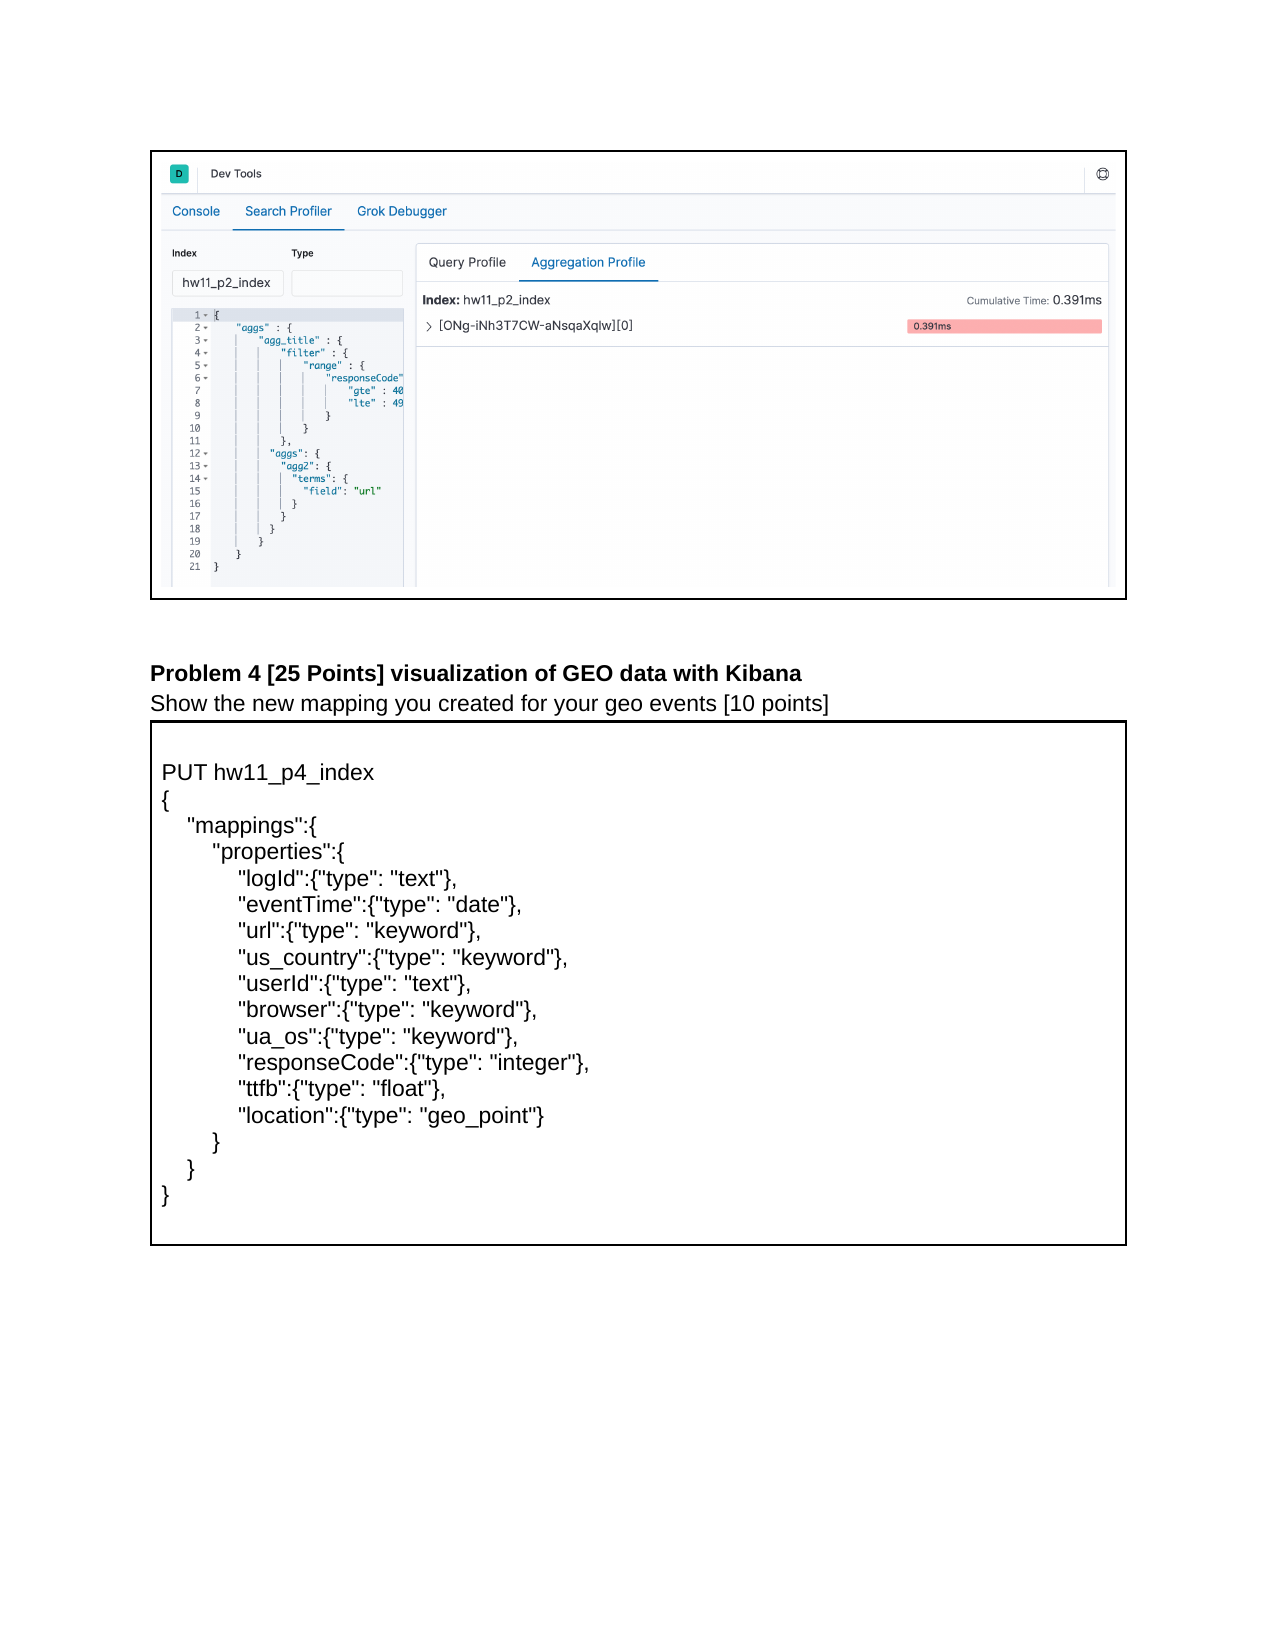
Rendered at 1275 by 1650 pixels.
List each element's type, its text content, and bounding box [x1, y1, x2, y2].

picture [161, 162, 1116, 587]
text Show the new mapping you created for your geo events [10 points] [150, 690, 1125, 716]
table_header Q1 Q2 [152, 152, 1125, 597]
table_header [152, 723, 1125, 1244]
text Problem 4 [25 Points] visualization of GEO data with Kibana [150, 660, 1125, 686]
